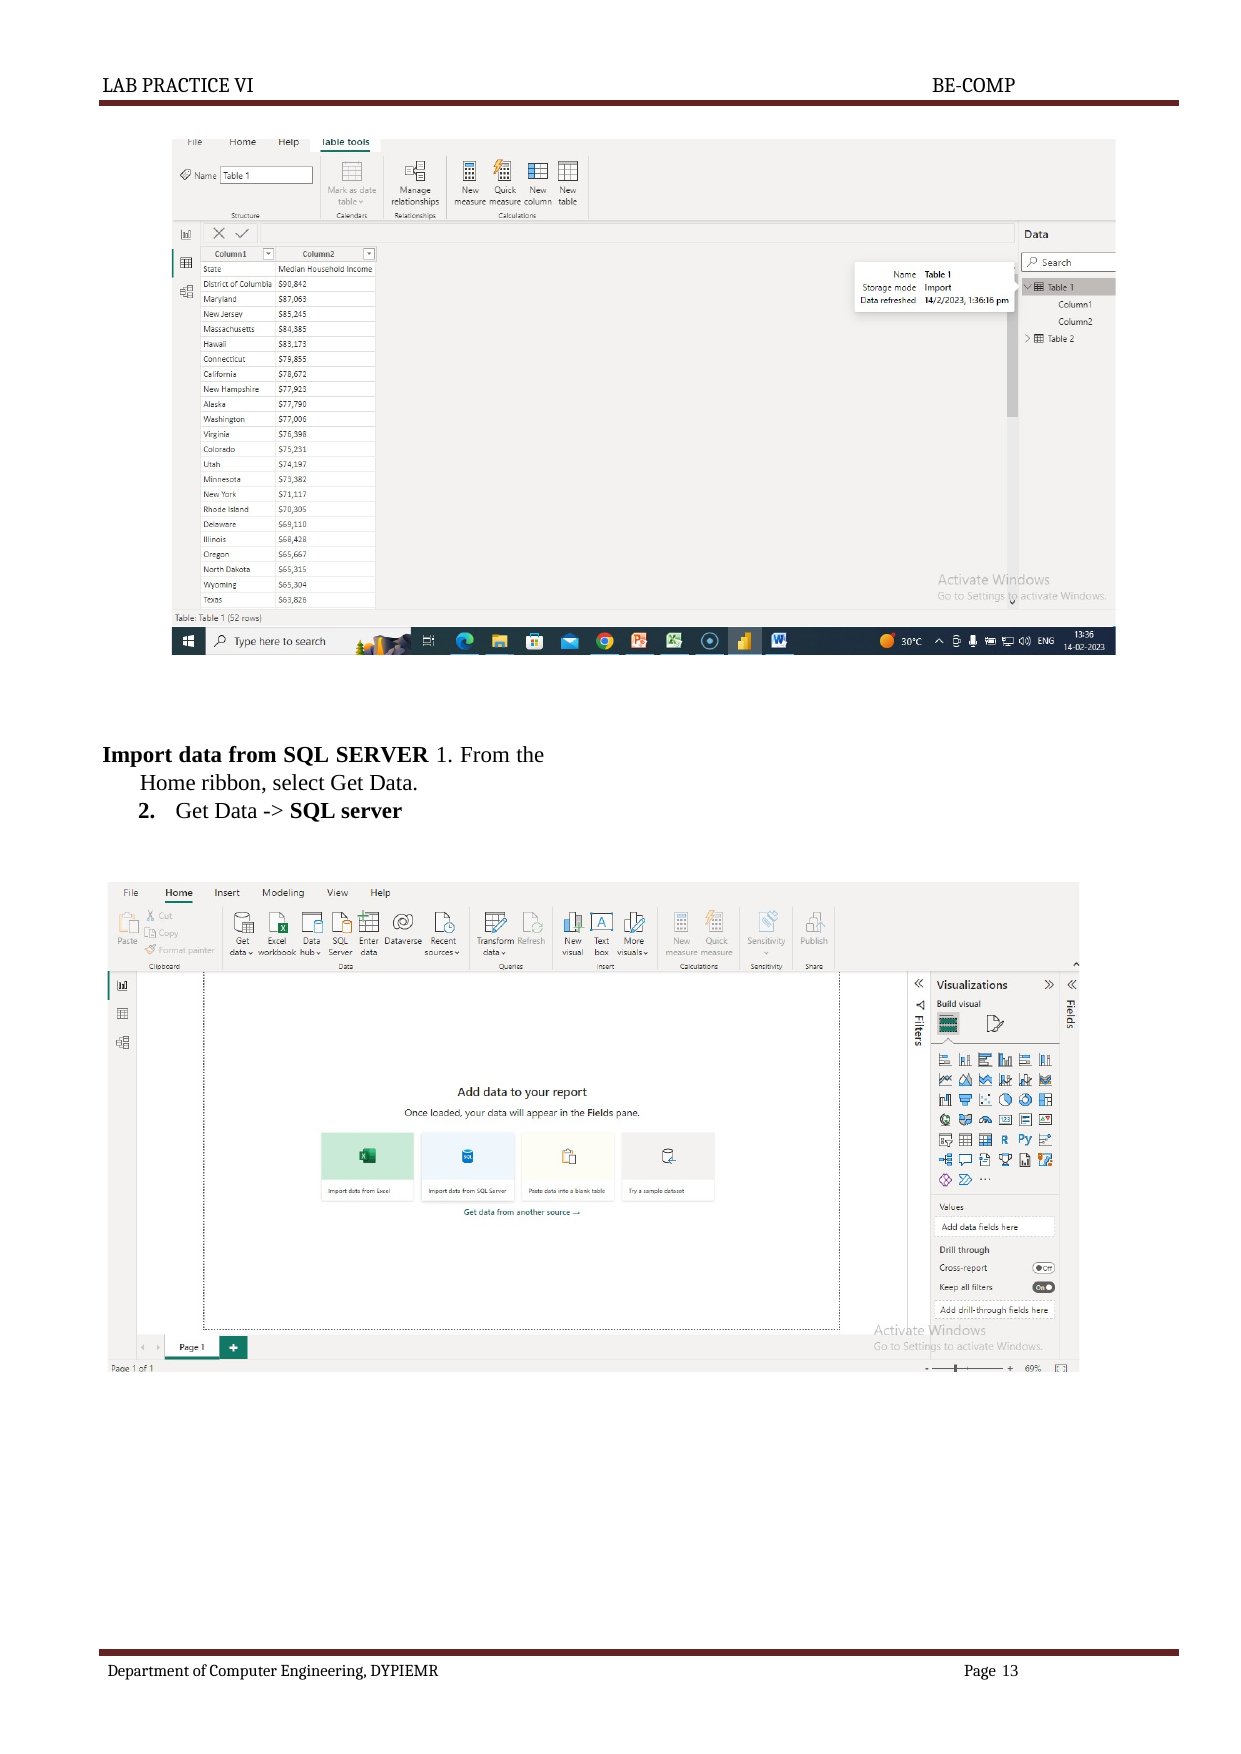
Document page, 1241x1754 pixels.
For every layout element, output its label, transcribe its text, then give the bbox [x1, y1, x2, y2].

list Get Data -> SQL server [138, 797, 1181, 823]
text Import data from SQL SERVER 1. From the Home ribbon, select Get Data. [102, 742, 544, 795]
picture [107, 882, 1080, 1372]
picture [171, 139, 1116, 655]
